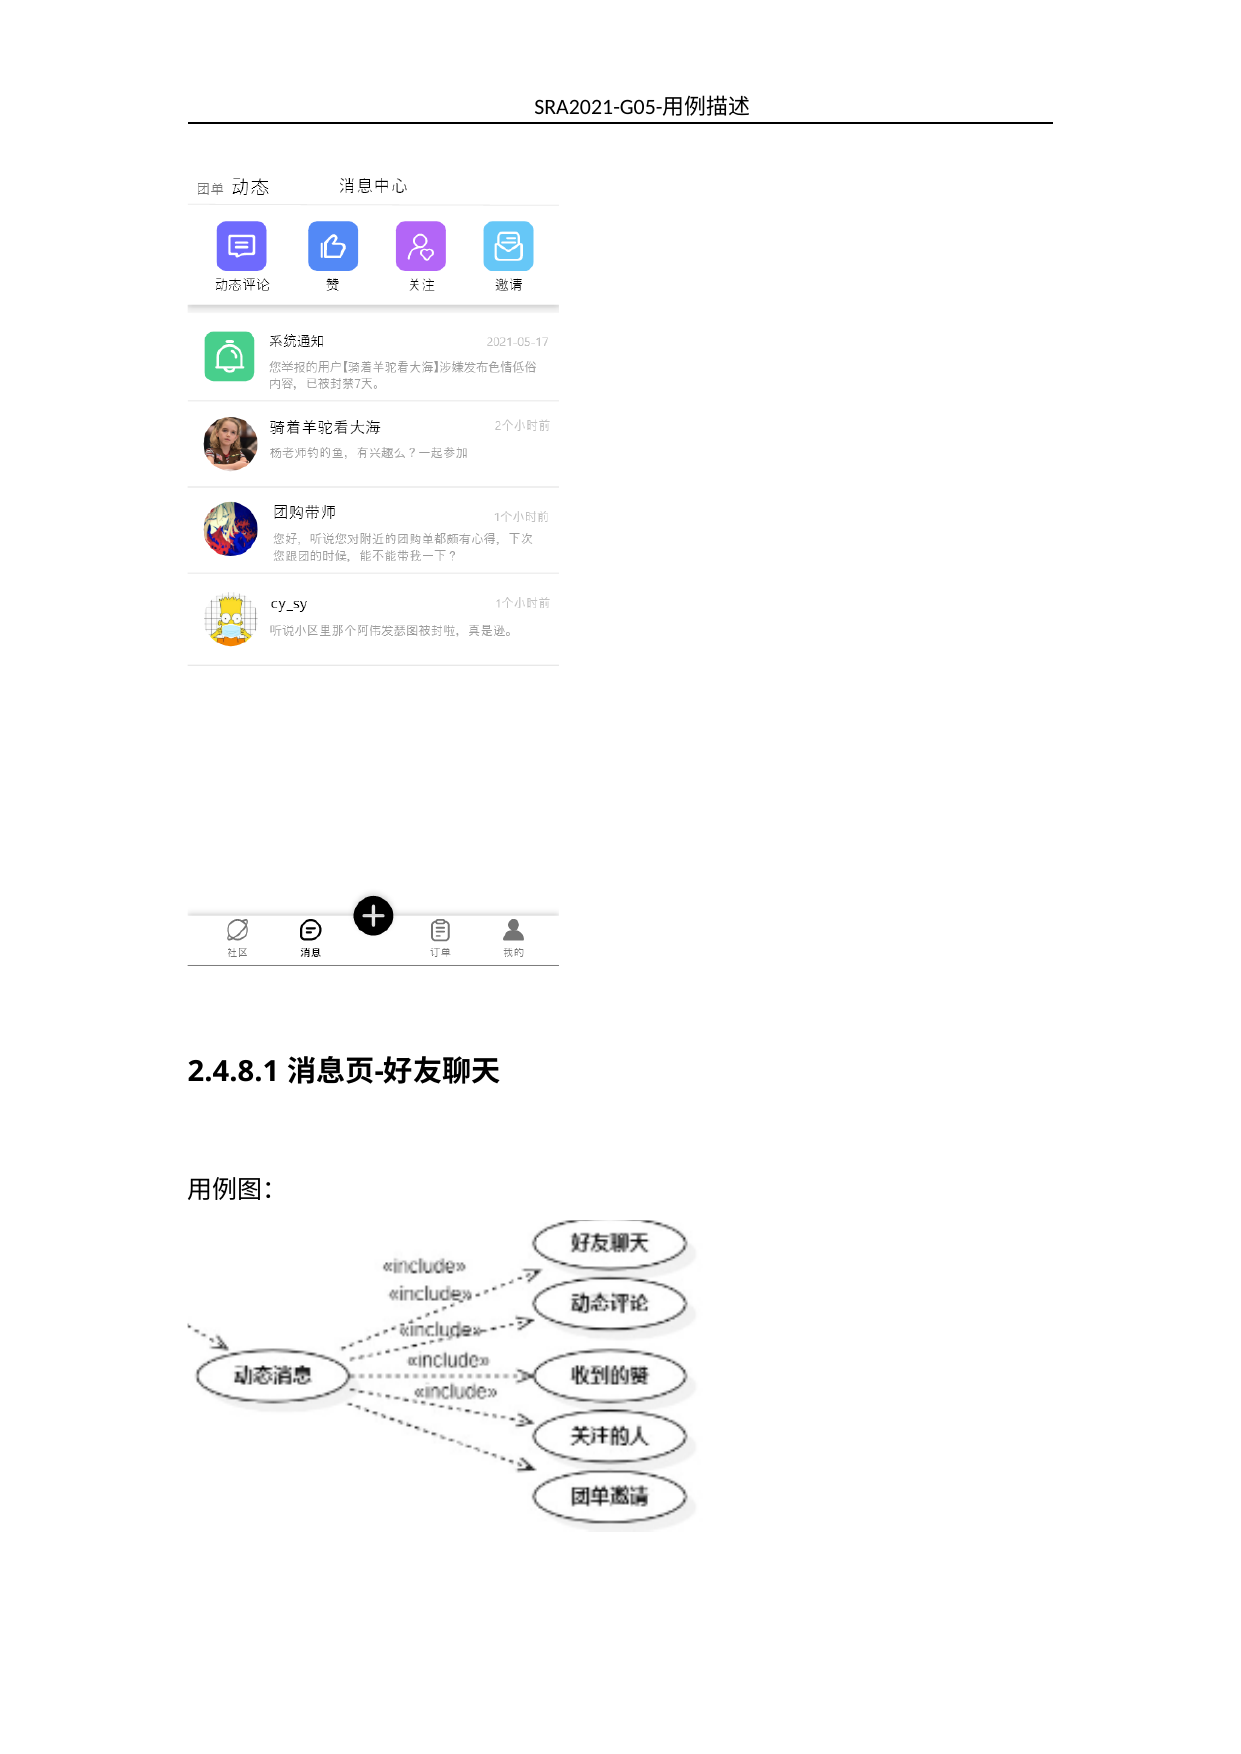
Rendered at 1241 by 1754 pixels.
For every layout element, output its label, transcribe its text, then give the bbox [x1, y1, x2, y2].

text 用例图： [187, 1155, 1053, 1220]
subtitle 2.4.8.1 消息页-好友聊天 [187, 1036, 1053, 1101]
picture [187, 162, 559, 966]
picture [187, 1220, 713, 1532]
